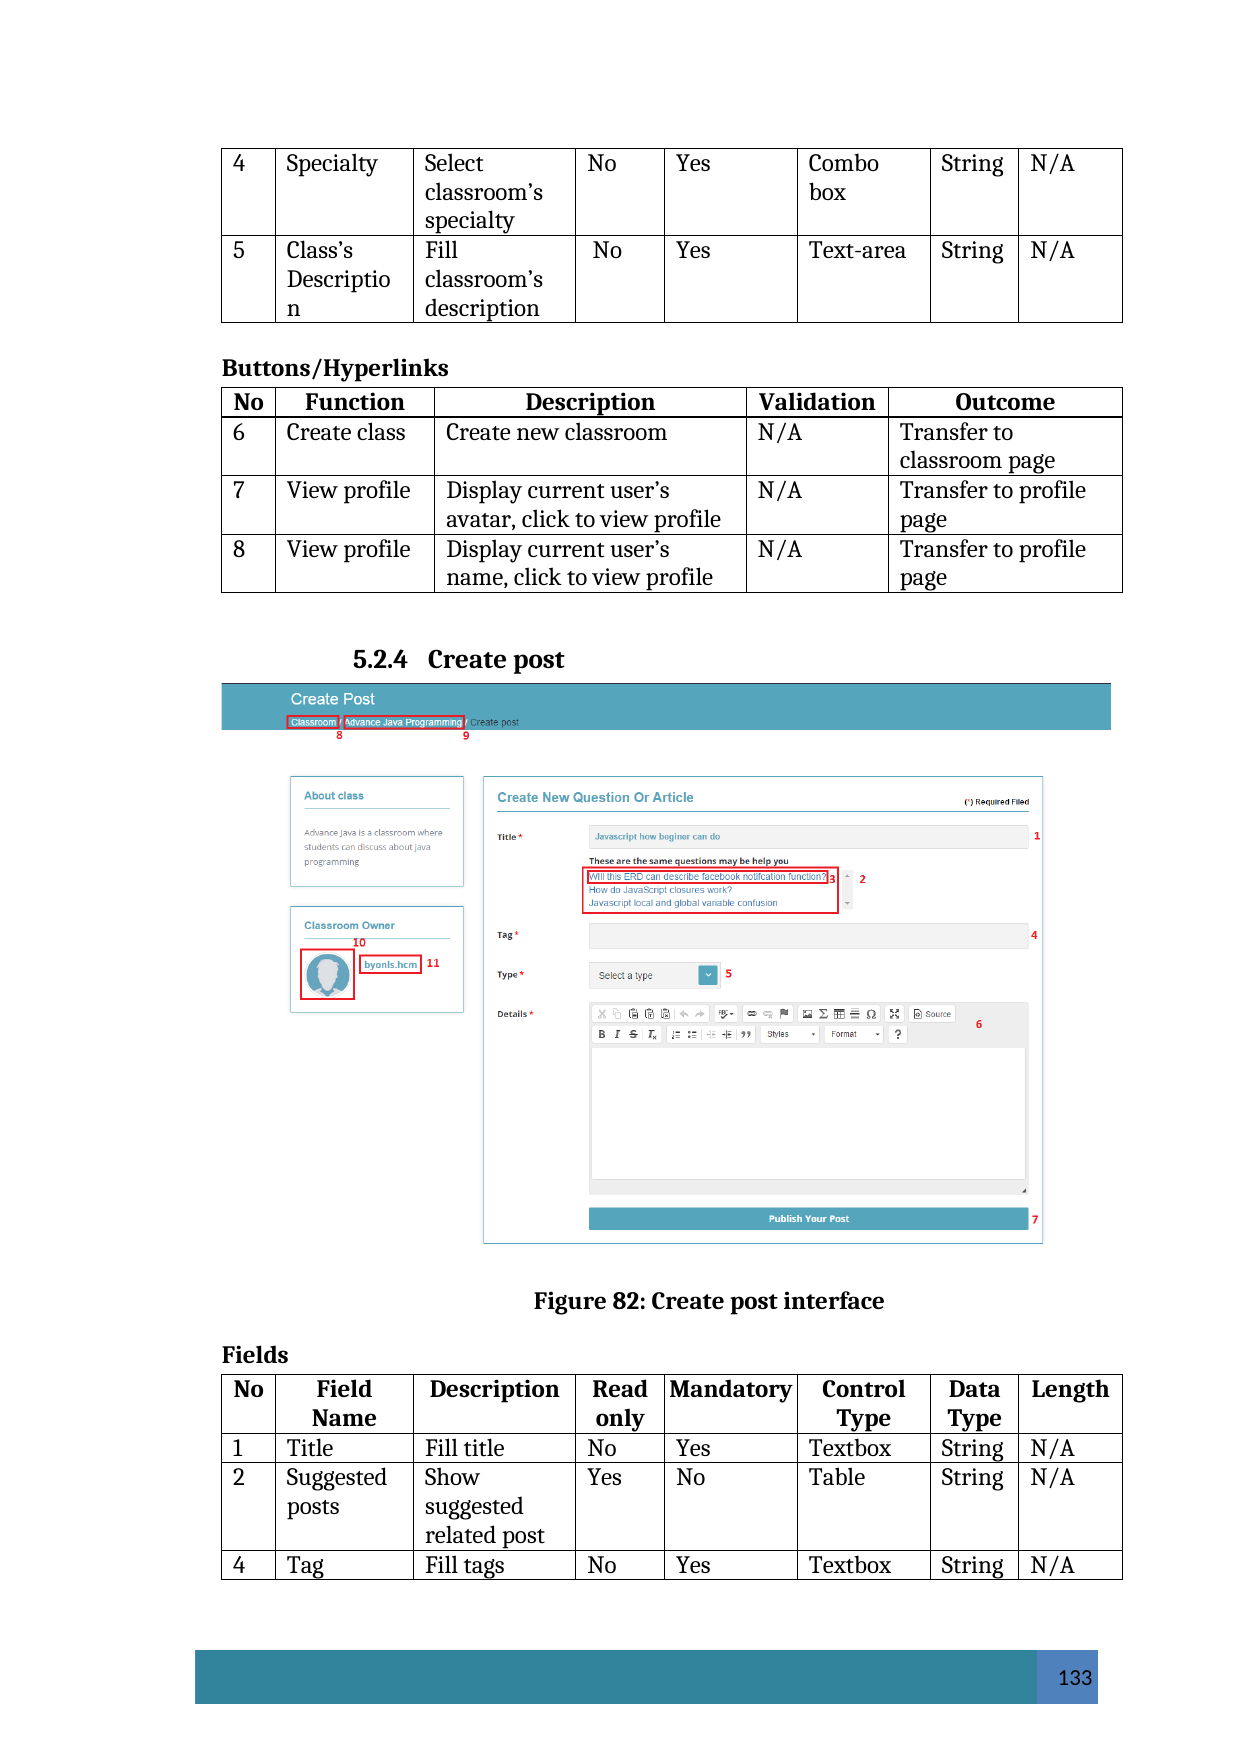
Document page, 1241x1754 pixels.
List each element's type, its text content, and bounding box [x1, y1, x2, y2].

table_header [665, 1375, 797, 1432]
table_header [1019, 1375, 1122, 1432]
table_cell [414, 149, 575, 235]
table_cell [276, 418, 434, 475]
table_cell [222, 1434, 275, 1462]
text Buttons/Hyperlinks [222, 353, 1122, 382]
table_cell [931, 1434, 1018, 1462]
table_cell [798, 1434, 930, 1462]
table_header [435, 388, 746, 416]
text Fields [222, 1341, 1122, 1370]
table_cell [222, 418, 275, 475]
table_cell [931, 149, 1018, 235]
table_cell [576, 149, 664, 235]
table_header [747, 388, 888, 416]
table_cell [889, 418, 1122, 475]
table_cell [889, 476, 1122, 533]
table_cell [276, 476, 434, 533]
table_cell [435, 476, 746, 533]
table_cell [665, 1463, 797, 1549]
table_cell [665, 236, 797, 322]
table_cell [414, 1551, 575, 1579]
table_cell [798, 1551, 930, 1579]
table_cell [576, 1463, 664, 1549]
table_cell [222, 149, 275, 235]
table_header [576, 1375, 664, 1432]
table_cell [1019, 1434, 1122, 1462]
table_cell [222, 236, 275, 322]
picture [221, 683, 1112, 1262]
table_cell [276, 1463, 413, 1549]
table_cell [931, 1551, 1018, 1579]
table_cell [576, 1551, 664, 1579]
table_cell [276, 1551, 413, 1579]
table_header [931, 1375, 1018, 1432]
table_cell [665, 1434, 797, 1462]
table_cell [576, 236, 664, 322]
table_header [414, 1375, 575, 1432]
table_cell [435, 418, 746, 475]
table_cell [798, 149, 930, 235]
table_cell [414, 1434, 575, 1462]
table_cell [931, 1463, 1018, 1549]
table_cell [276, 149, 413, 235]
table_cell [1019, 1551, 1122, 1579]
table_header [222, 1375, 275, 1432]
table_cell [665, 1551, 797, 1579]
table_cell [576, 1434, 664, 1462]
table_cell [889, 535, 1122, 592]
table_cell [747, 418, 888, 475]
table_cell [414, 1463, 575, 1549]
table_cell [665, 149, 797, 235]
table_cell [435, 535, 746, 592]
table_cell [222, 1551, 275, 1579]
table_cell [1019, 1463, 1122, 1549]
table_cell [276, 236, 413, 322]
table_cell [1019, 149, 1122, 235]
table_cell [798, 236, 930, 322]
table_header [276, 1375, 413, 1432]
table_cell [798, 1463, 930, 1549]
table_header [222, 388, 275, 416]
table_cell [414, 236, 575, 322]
text Figure 82: Create post interface [222, 1287, 1122, 1316]
subtitle Create post [353, 644, 1122, 675]
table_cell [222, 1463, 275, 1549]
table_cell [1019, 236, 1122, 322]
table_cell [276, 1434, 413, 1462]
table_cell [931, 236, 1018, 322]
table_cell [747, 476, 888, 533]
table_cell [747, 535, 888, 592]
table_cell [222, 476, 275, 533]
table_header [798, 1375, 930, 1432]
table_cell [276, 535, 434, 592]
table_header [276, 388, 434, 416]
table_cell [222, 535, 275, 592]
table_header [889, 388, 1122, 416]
